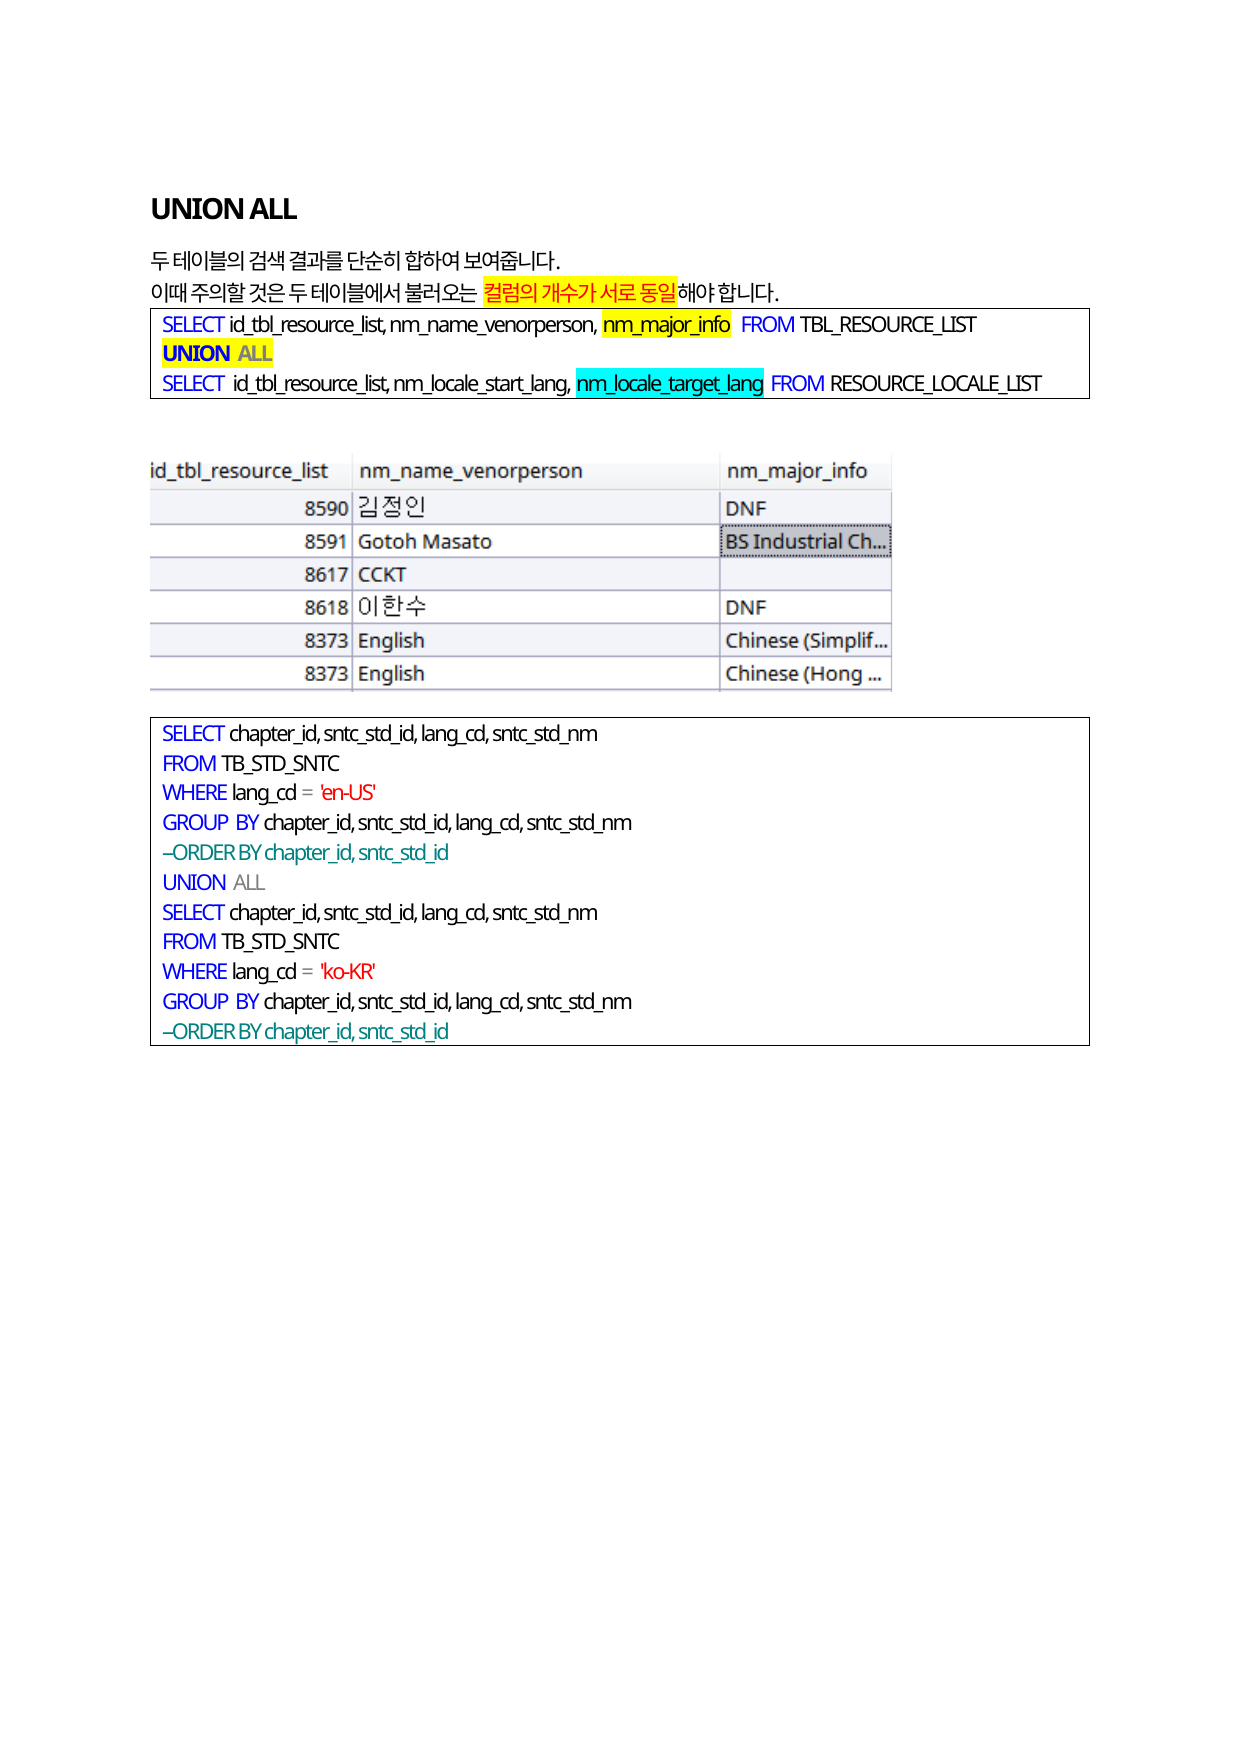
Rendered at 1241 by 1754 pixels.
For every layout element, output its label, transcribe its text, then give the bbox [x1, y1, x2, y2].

table_header SELECT chapter_id, sntc_std_id, lang_cd, sntc_std_nm FROM TB_STD_SNTC WHERE lang_cd = 'en-US' GROUP BY chapter_id, sntc_std_id, lang_cd, sntc_std_nm --ORDER BY chapter_id, sntc_std_id UNION ALL SELECT chapter_id, sntc_std_id, lang_cd, sntc_std_nm FROM TB_STD_SNTC WHERE lang_cd = 'ko-KR' GROUP BY chapter_id, sntc_std_id, lang_cd, sntc_std_nm --ORDER BY chapter_id, sntc_std_id [151, 718, 1089, 1045]
table_header SELECT id_tbl_resource_list, nm_name_venorperson, nm_major_info FROM TBL_RESOURCE_LIST UNION ALL SELECT id_tbl_resource_list, nm_locale_start_lang, nm_locale_target_lang FROM RESOURCE_LOCALE_LIST [151, 309, 1089, 398]
picture [150, 453, 893, 692]
text 이때 주의할 것은 두 테이블에서 불러오는 컬럼의 개수가 서로 동일해야 합니다. [150, 276, 483, 307]
text 두 테이블의 검색 결과를 단순히 합하여 보여줍니다. [150, 244, 1090, 276]
text 이때 주의할 것은 두 테이블에서 불러오는 컬럼의 개수가 서로 동일해야 합니다. [678, 276, 1090, 307]
text UNION ALL [150, 188, 1090, 228]
